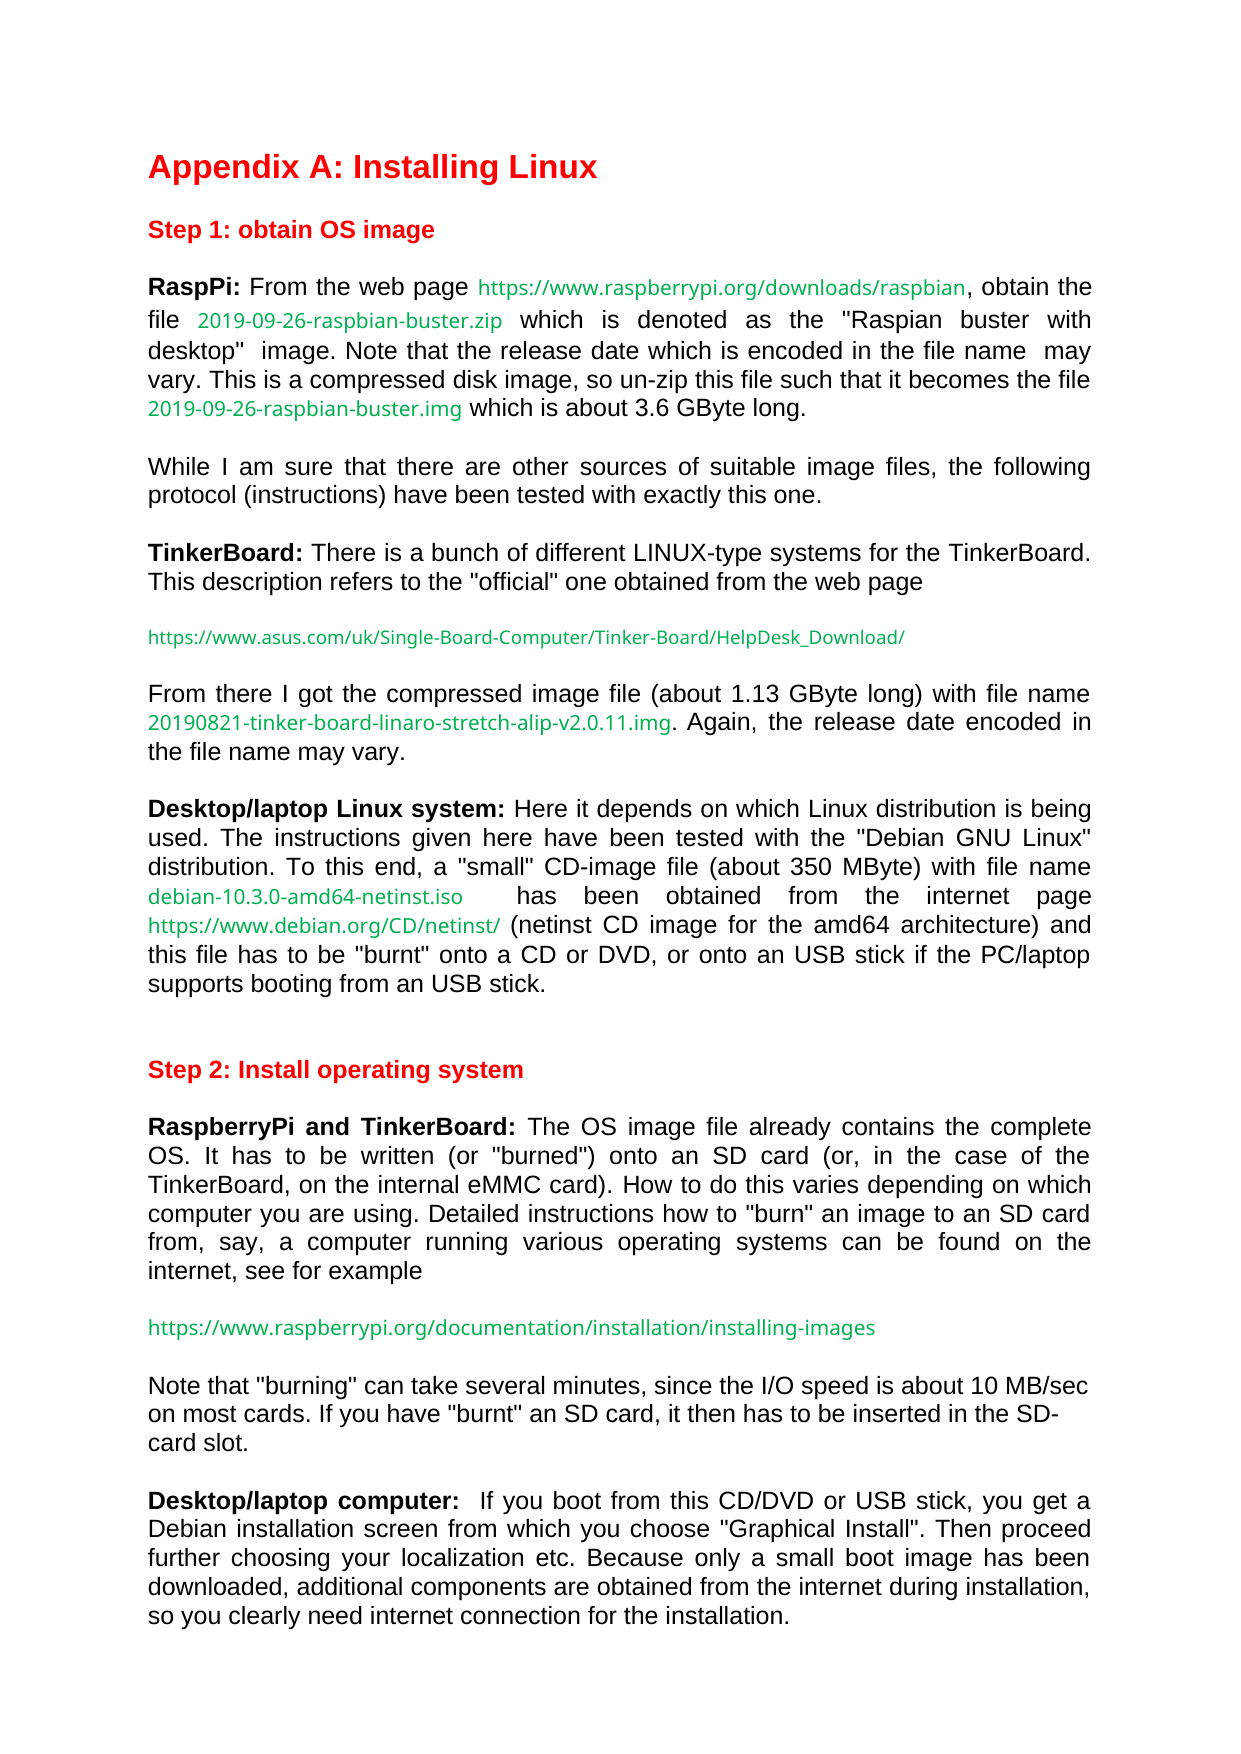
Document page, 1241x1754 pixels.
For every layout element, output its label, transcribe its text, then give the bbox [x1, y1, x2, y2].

text While I am sure that there are other sources of suitable image files, the following protocol (instructions) have been tested with exactly this one. [148, 452, 1093, 509]
text https://www.raspberrypi.org/documentation/installation/installing-images [148, 1313, 1093, 1342]
text Appendix A: Installing Linux [148, 148, 1093, 186]
text Note that "burning" can take several minutes, since the I/O speed is about 10 MB/sec on most cards. If you have "burnt" an SD card, it then has to be inserted in the SD-card slot. [148, 1371, 1093, 1457]
text https://www.asus.com/uk/Single-Board-Computer/Tinker-Board/HelpDesk_Download/ [148, 624, 1093, 650]
text TinkerBoard: There is a bunch of different LINUX-type systems for the TinkerBoard. This description refers to the "official" one obtained from the web page [148, 538, 1093, 596]
text Step 2: Install operating system [148, 1055, 1093, 1083]
text Step 1: obtain OS image [148, 215, 1093, 243]
text Desktop/laptop computer: If you boot from this CD/DVD or USB stick, you get a Debian installation screen from which you choose "Graphical Install". Then proceed further choosing your localization etc. Because only a small boot image has been downloaded, additional components are obtained from the internet during installation, so you clearly need internet connection for the installation. [148, 1486, 1093, 1629]
text RaspPi: From the web page https://www.raspberrypi.org/downloads/raspbian, obtain the file 2019-09-26-raspbian-buster.zip which is denoted as the "Raspian buster with desktop" image. Note that the release date which is encoded in the file name may vary. This is a compressed disk image, so un-zip this file such that it becomes the file 2019-09-26-raspbian-buster.img which is about 3.6 GByte long. [148, 272, 1093, 423]
text From there I got the compressed image file (about 1.13 GByte long) with file name 20190821-tinker-board-linaro-stretch-alip-v2.0.11.img. Again, the release date encoded in the file name may vary. [148, 678, 1093, 766]
text Desktop/laptop Linux system: Here it depends on which Linux distribution is being used. The instructions given here have been tested with the "Debian GNU Linux" distribution. To this end, a "small" CD-image file (about 350 MByte) with file name debian-10.3.0-amd64-netinst.iso has been obtained from the internet page https://www.debian.org/CD/netinst/ (netinst CD image for the amd64 architecture) and this file has to be "burnt" onto a CD or DVD, or onto an USB stick if the PC/laptop supports booting from an USB stick. [148, 794, 1093, 997]
text RaspberryPi and TinkerBoard: The OS image file already contains the complete OS. It has to be written (or "burned") onto an SD card (or, in the case of the TinkerBoard, on the internal eMMC card). How to do this varies depending on which computer you are using. Detailed instructions how to "burn" an image to an SD card from, say, a computer running various operating systems can be found on the internet, see for example [148, 1112, 1093, 1285]
